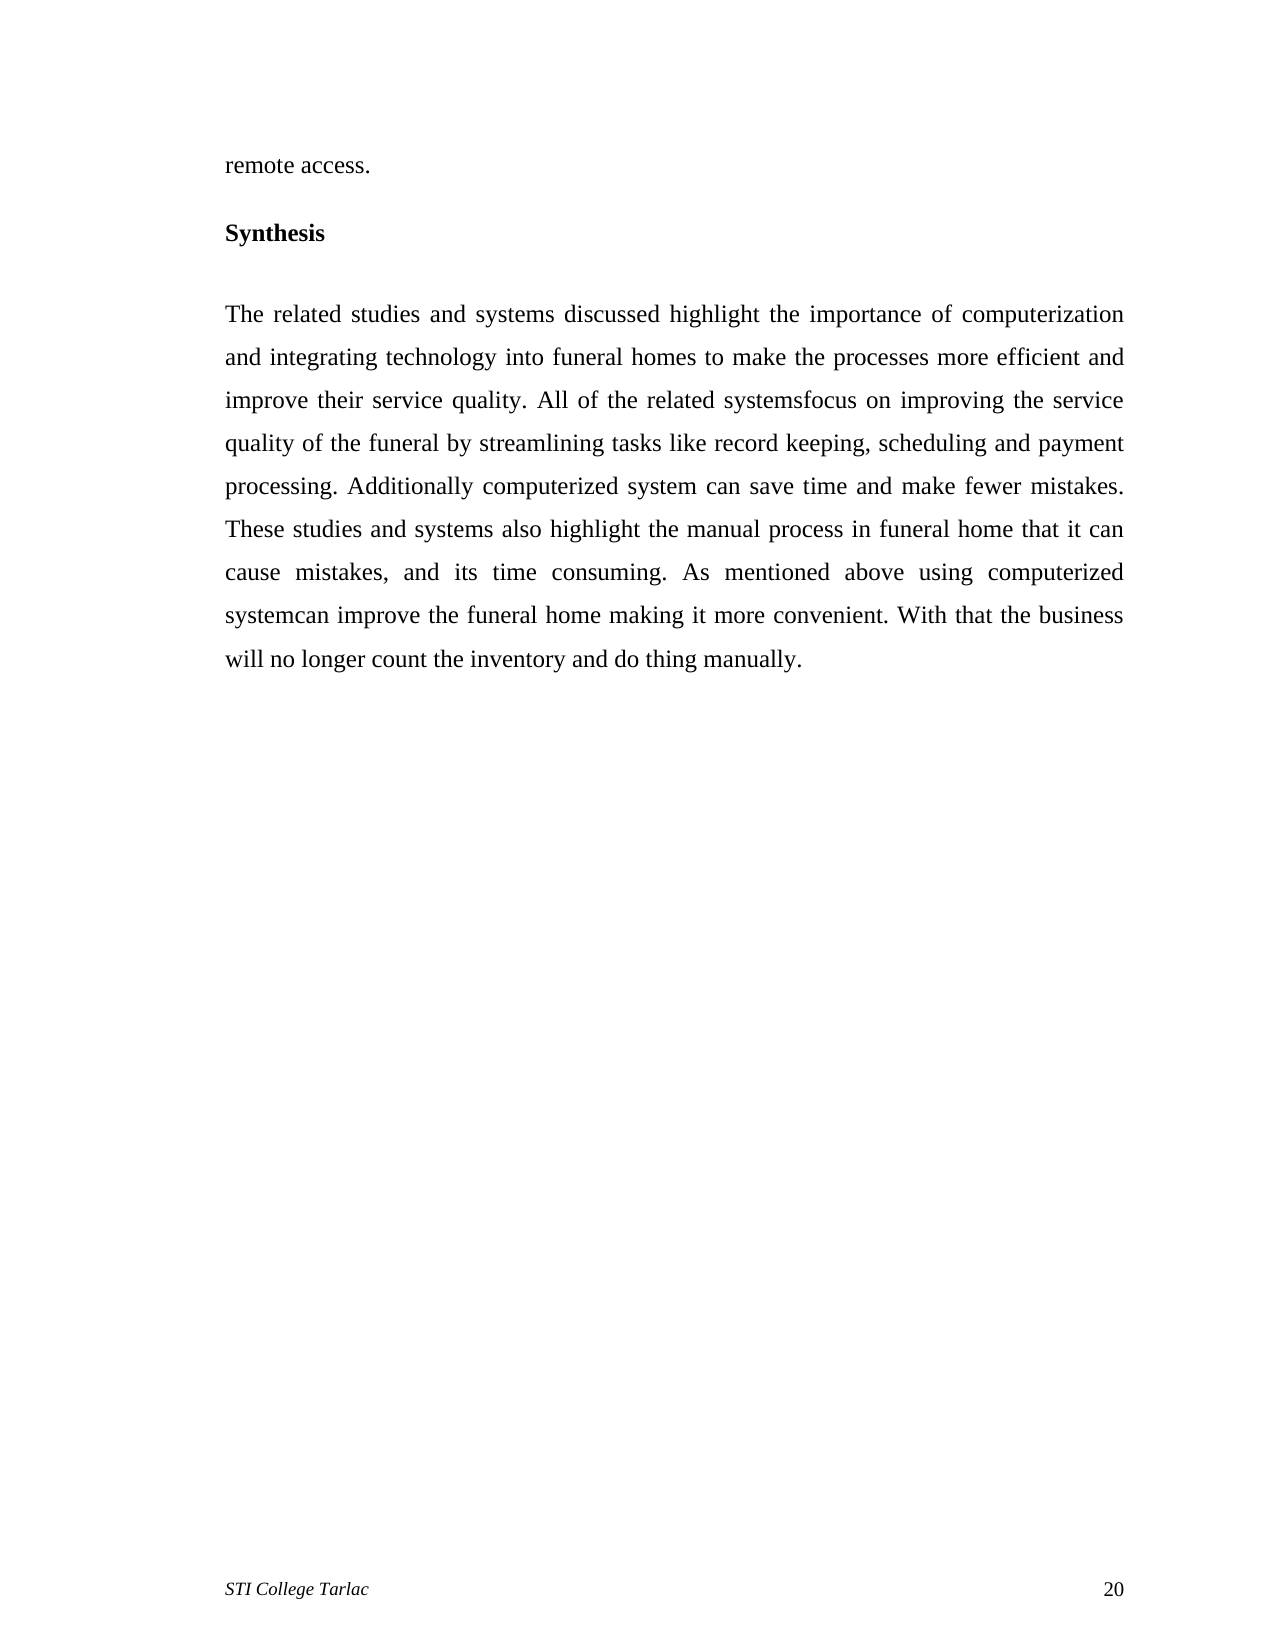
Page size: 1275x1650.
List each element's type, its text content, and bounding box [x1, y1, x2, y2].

text The related studies and systems discussed highlight the importance of computerization and integrating technology into funeral homes to make the processes more efficient and improve their service quality. All of the related systemsfocus on improving the service quality of the funeral by streamlining tasks like record keeping, scheduling and payment processing. Additionally computerized system can save time and make fewer mistakes. These studies and systems also highlight the manual process in funeral home that it can cause mistakes, and its time consuming. As mentioned above using computerized systemcan improve the funeral home making it more convenient. With that the business will no longer count the inventory and do thing manually. [225, 299, 1125, 672]
subtitle Synthesis [225, 218, 1125, 247]
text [225, 150, 1125, 179]
